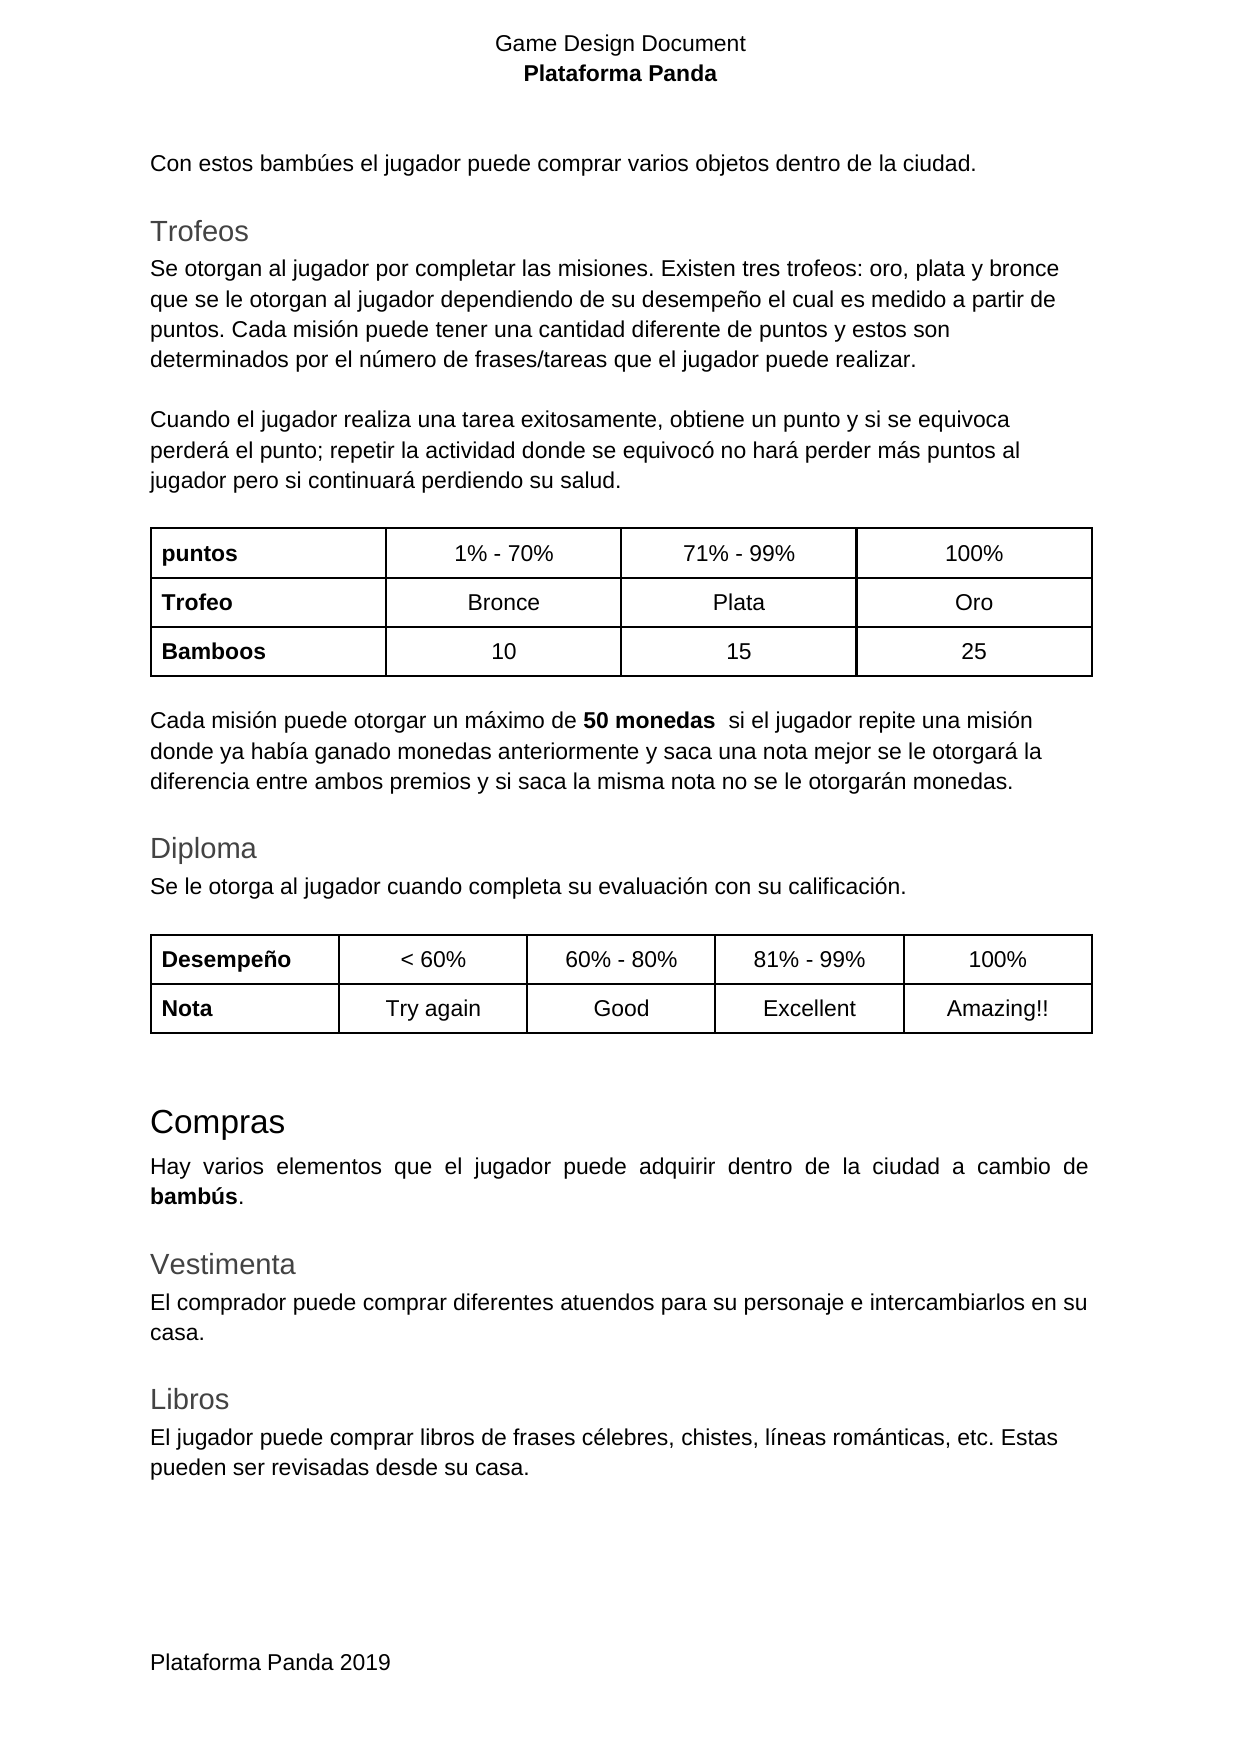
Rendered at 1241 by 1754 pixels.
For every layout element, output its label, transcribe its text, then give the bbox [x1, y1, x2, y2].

text El comprador puede comprar diferentes atuendos para su personaje e intercambiarlos en su casa. [150, 1288, 1090, 1345]
table_cell Bamboos [152, 628, 385, 675]
table_header < 60% [340, 936, 526, 983]
table_header 1% - 70% [387, 529, 620, 577]
text Cuando el jugador realiza una tarea exitosamente, obtiene un punto y si se equivoca perderá el punto; repetir la actividad donde se equivocó no hará perder más puntos al jugador pero si continuará perdiendo su salud. [150, 406, 1090, 493]
subtitle Libros [150, 1382, 1090, 1416]
table_cell Oro [858, 579, 1091, 626]
table_header 100% [905, 936, 1091, 983]
table_cell Trofeo [152, 579, 385, 626]
table_cell Excellent [716, 985, 903, 1032]
text Con estos bambúes el jugador puede comprar varios objetos dentro de la ciudad. [150, 150, 1090, 176]
table_header 100% [858, 529, 1091, 577]
table_header 81% - 99% [716, 936, 903, 983]
table_cell Amazing!! [905, 985, 1091, 1032]
text Hay varios elementos que el jugador puede adquirir dentro de la ciudad a cambio de bambús. [150, 1153, 1090, 1209]
table_cell 25 [858, 628, 1091, 675]
subtitle Diploma [150, 831, 1090, 865]
table_header 60% - 80% [528, 936, 714, 983]
table_header puntos [152, 529, 385, 577]
subtitle Compras [150, 1102, 1090, 1140]
subtitle Vestimenta [150, 1247, 1090, 1280]
table_header Desempeño [152, 936, 338, 983]
table_cell Plata [622, 579, 855, 626]
table_cell 10 [387, 628, 620, 675]
table_cell Bronce [387, 579, 620, 626]
text Cada misión puede otorgar un máximo de 50 monedas si el jugador repite una misión donde ya había ganado monedas anteriormente y saca una nota mejor se le otorgará la diferencia entre ambos premios y si saca la misma nota no se le otorgarán monedas. [150, 707, 1090, 794]
text Se otorgan al jugador por completar las misiones. Existen tres trofeos: oro, plata y bronce que se le otorgan al jugador dependiendo de su desempeño el cual es medido a partir de puntos. Cada misión puede tener una cantidad diferente de puntos y estos son determinados por el número de frases/tareas que el jugador puede realizar. [150, 255, 1090, 372]
table_cell Try again [340, 985, 526, 1032]
table_cell Good [528, 985, 714, 1032]
table_cell Nota [152, 985, 338, 1032]
subtitle Trofeos [150, 213, 1090, 247]
text El jugador puede comprar libros de frases célebres, chistes, líneas románticas, etc. Estas pueden ser revisadas desde su casa. [150, 1424, 1090, 1481]
table_header 71% - 99% [622, 529, 855, 577]
text Se le otorga al jugador cuando completa su evaluación con su calificación. [150, 873, 1090, 899]
table_cell 15 [622, 628, 855, 675]
